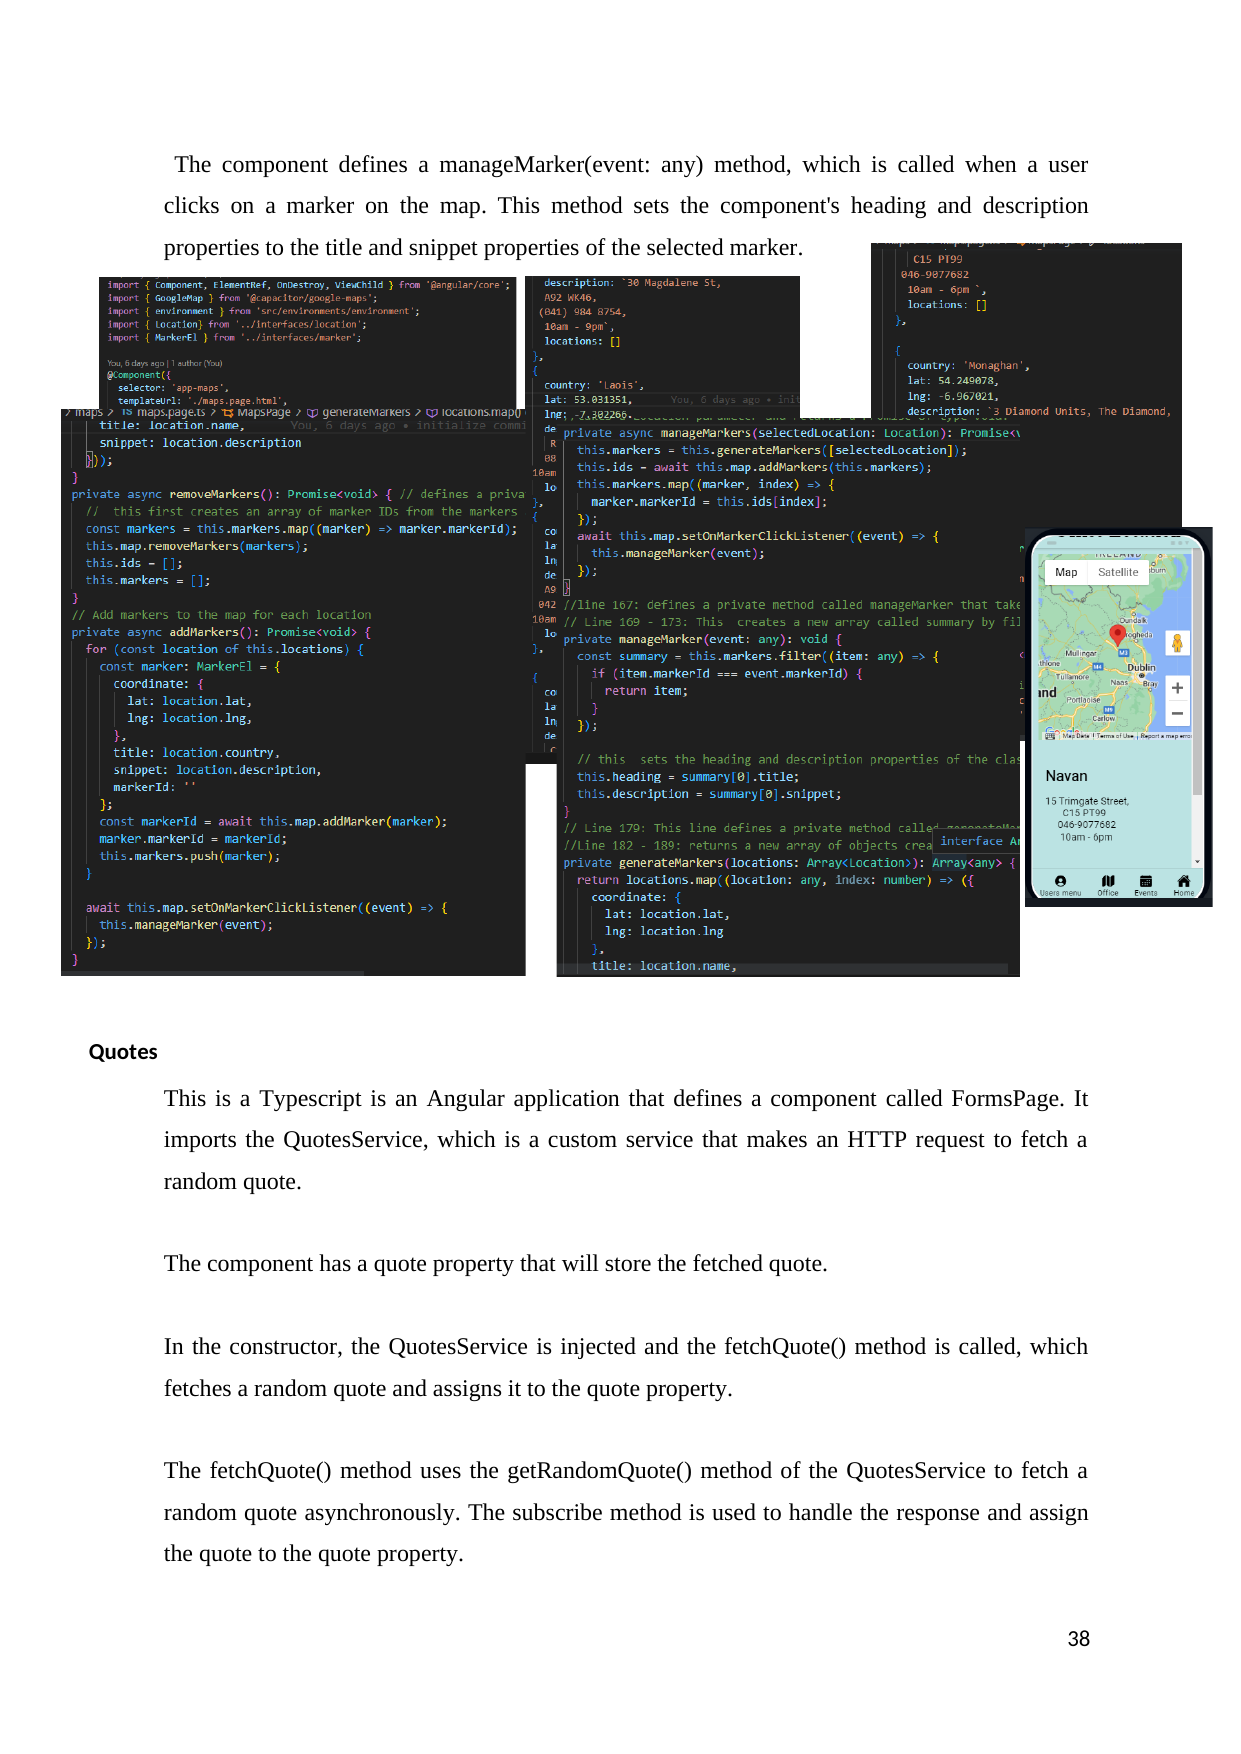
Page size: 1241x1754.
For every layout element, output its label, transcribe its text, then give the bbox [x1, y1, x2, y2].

list The fetchQuote() method uses the getRandomQuote() method of the QuotesService to fetch a random quote asynchronously. The subscribe method is used to handle the response and assign the quote to the quote property. [164, 1456, 1090, 1567]
list In the constructor, the QuotesService is injected and the fetchQuote() method is called, which fetches a random quote and assigns it to the quote property. [164, 1332, 1090, 1401]
list This is a Typescript is an Angular application that defines a component called FormsPage. It imports the QuotesService, which is a custom service that makes an HTTP request to fetch a random quote. [164, 1084, 1090, 1194]
list The component defines a manageMarker(event: any) method, which is called when a user clicks on a marker on the map. This method sets the component's heading and description properties to the title and snippet properties of the selected marker. [164, 150, 1090, 260]
picture [61, 243, 1213, 977]
list The component has a quote property that will store the fetched quote. [164, 1249, 1090, 1277]
text Quotes [89, 743, 1090, 1065]
